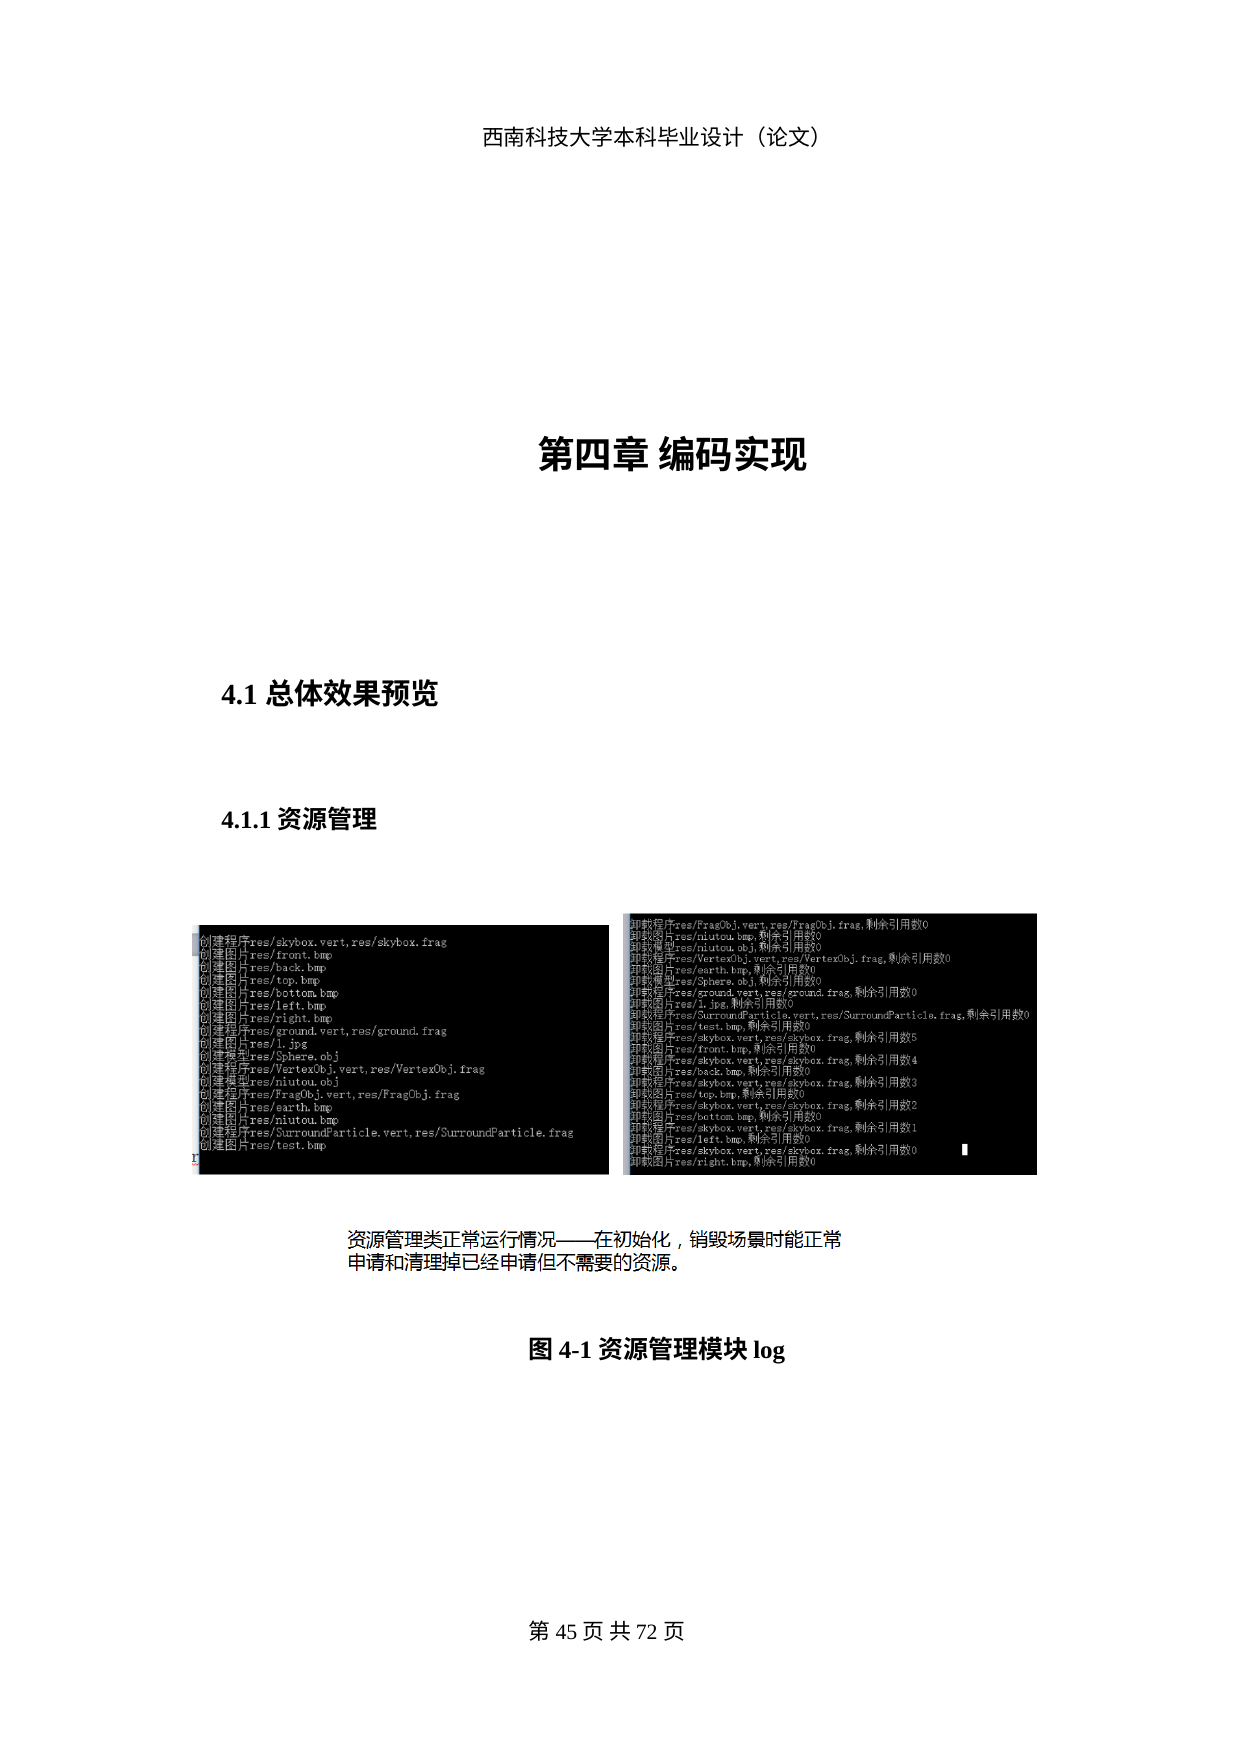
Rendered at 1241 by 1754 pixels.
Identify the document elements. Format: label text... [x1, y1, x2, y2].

subtitle 4.1 总体效果预览 [177, 658, 1093, 726]
subtitle 编码实现 [177, 418, 1093, 487]
picture [177, 905, 1060, 1293]
text 图4-1 资源管理模块log [177, 1314, 1093, 1382]
subtitle 4.1.1 资源管理 [177, 784, 1093, 852]
